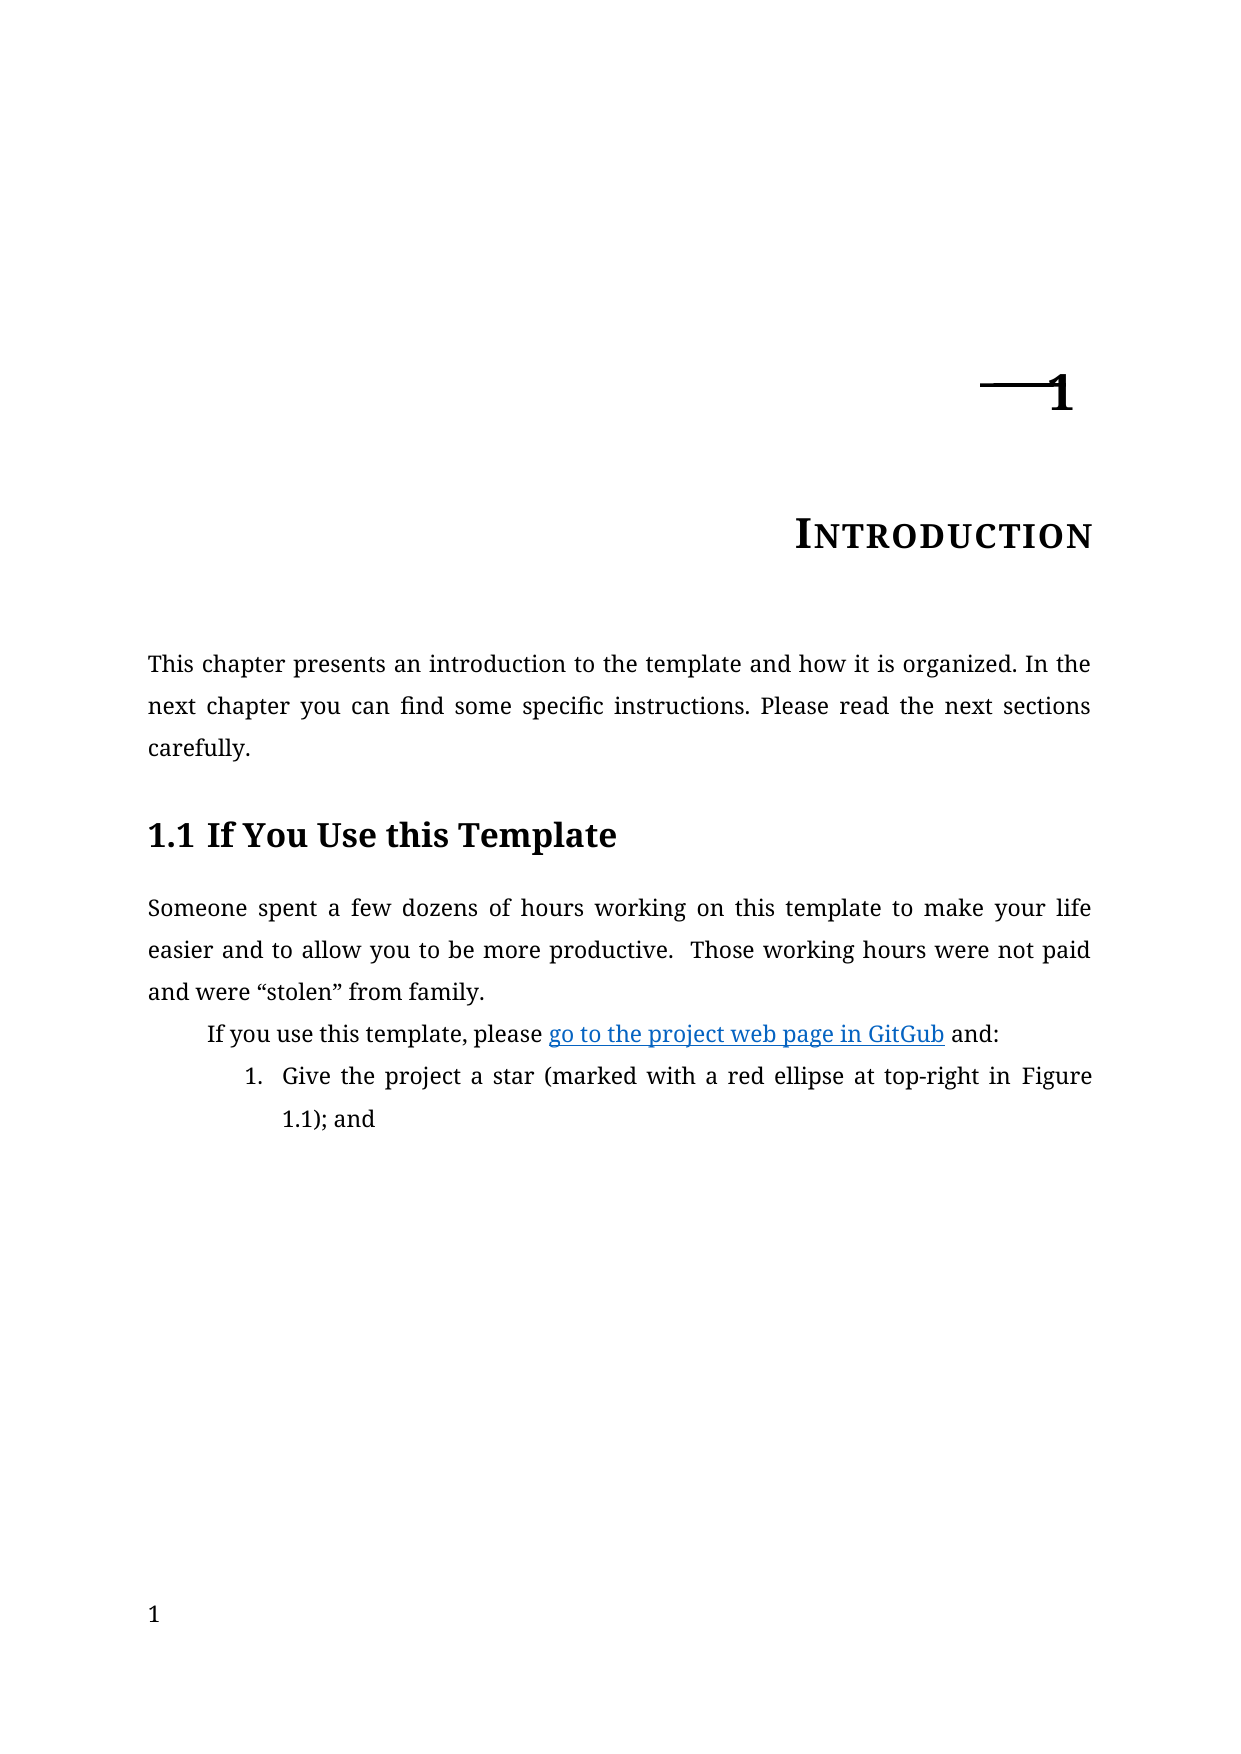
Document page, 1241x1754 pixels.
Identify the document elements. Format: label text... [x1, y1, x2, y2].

list Give the project a star (marked with a red ellipse at top-right in Figure 1.1); and [244, 1060, 1092, 1134]
subtitle If You Use this Template [148, 812, 1092, 857]
text Someone spent a few dozens of hours working on this template to make your life easier and to allow you to be more productive. Those working hours were not paid and were “stolen” from family. [148, 892, 1092, 1007]
text If you use this template, please go to the project web page in GitGub and: [148, 1018, 1092, 1049]
text This chapter presents an introduction to the template and how it is organized. In the next chapter you can find some specific instructions. Please read the next sections carefully. [148, 647, 1092, 763]
subtitle Introduction [266, 357, 1092, 561]
